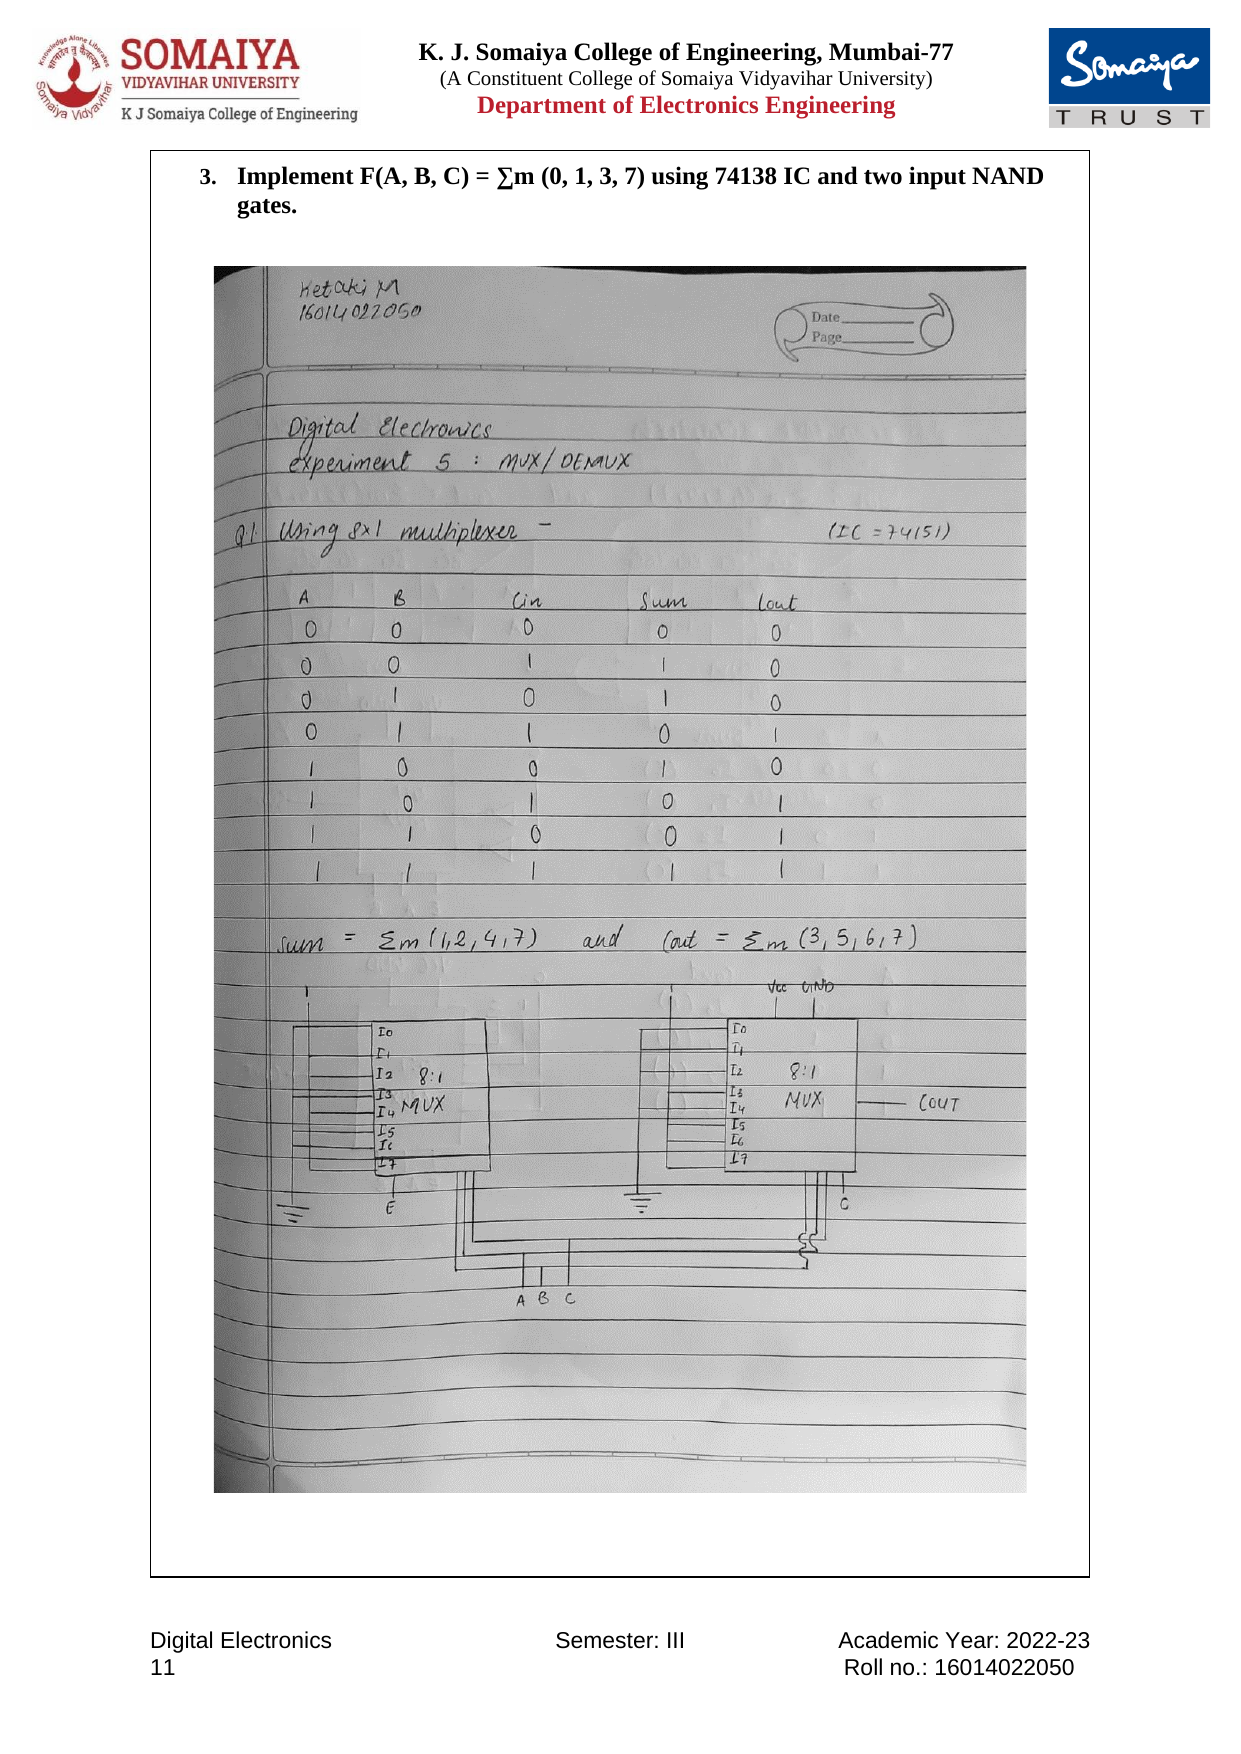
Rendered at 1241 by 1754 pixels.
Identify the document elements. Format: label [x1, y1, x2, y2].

picture [31, 28, 361, 130]
table_cell [151, 151, 1089, 1576]
picture [1048, 28, 1211, 128]
picture [213, 266, 1027, 1493]
